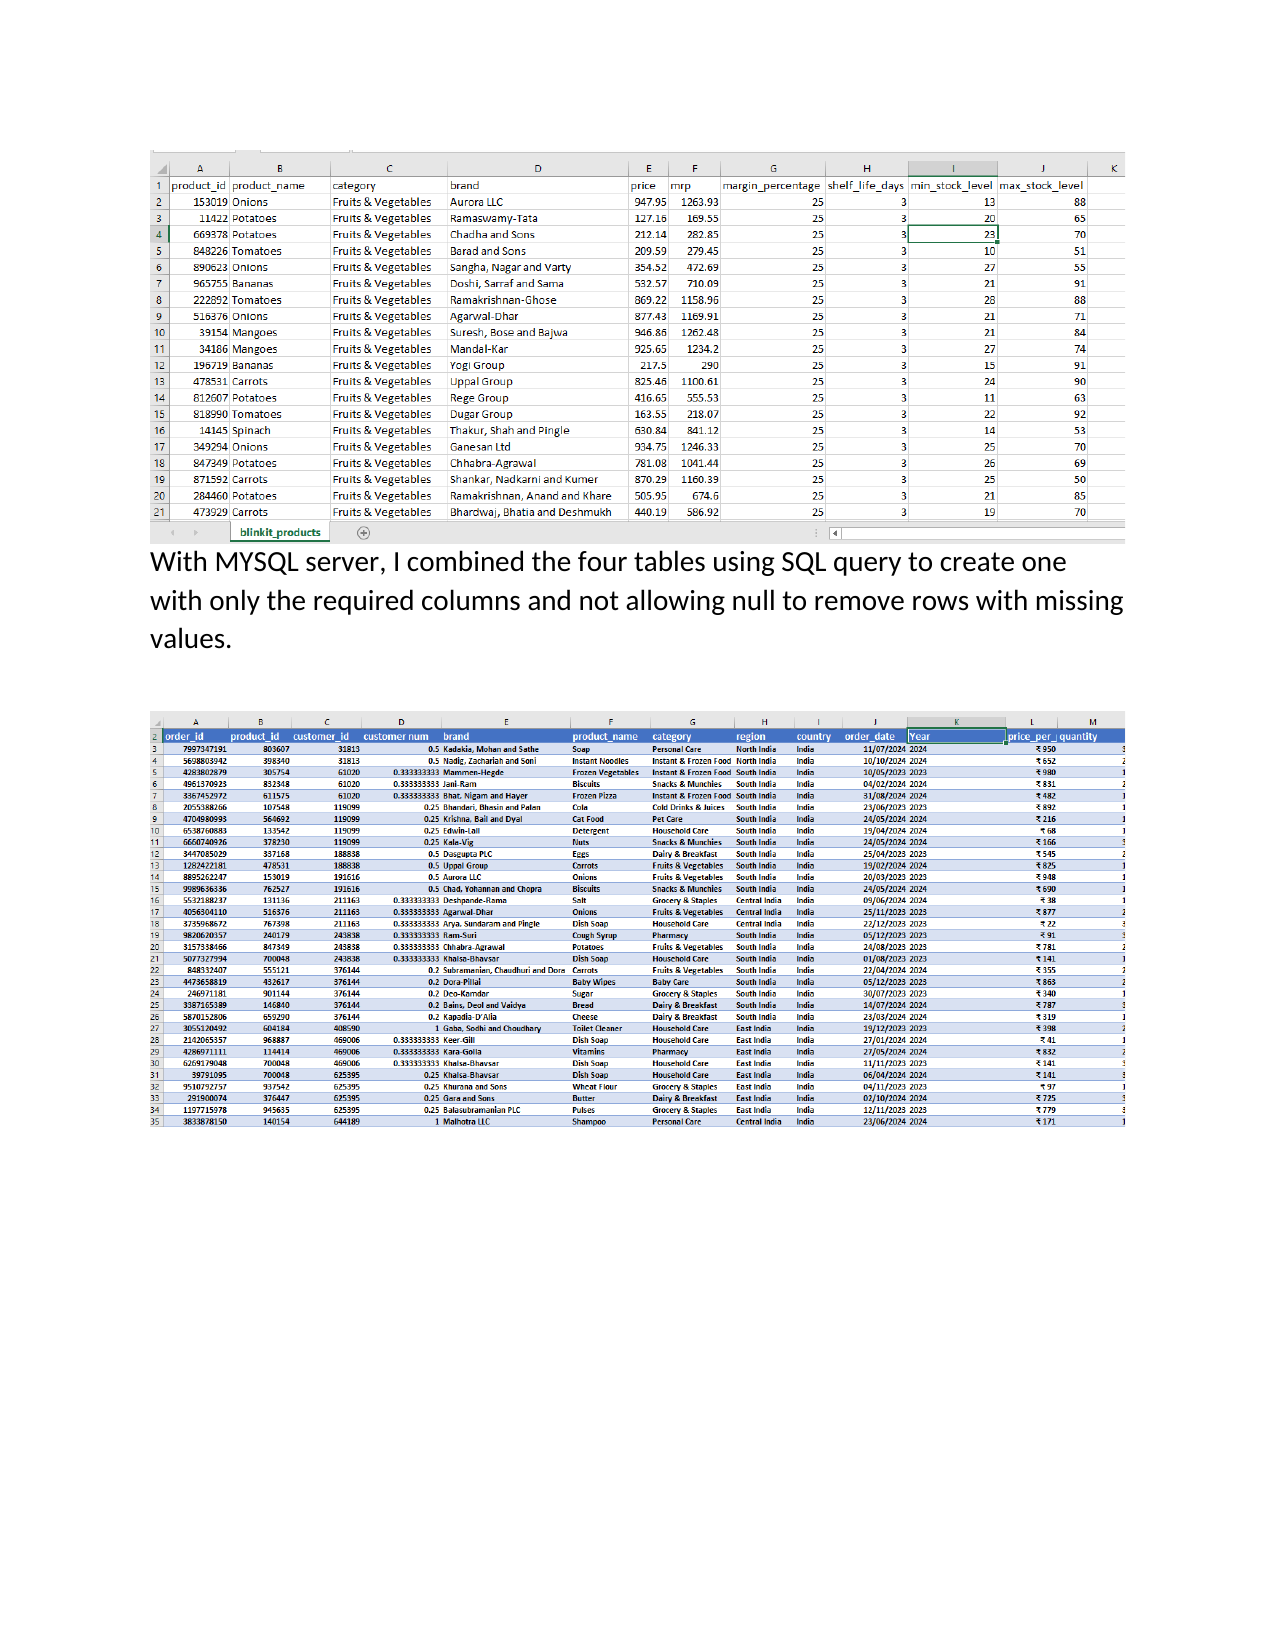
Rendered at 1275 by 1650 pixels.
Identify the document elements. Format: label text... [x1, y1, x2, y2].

picture [150, 711, 1125, 1127]
picture [150, 150, 1125, 544]
text With MYSQL server, I combined the four tables using SQL query to create one with only the required columns and not allowing null to remove rows with missing values. [150, 544, 1125, 656]
